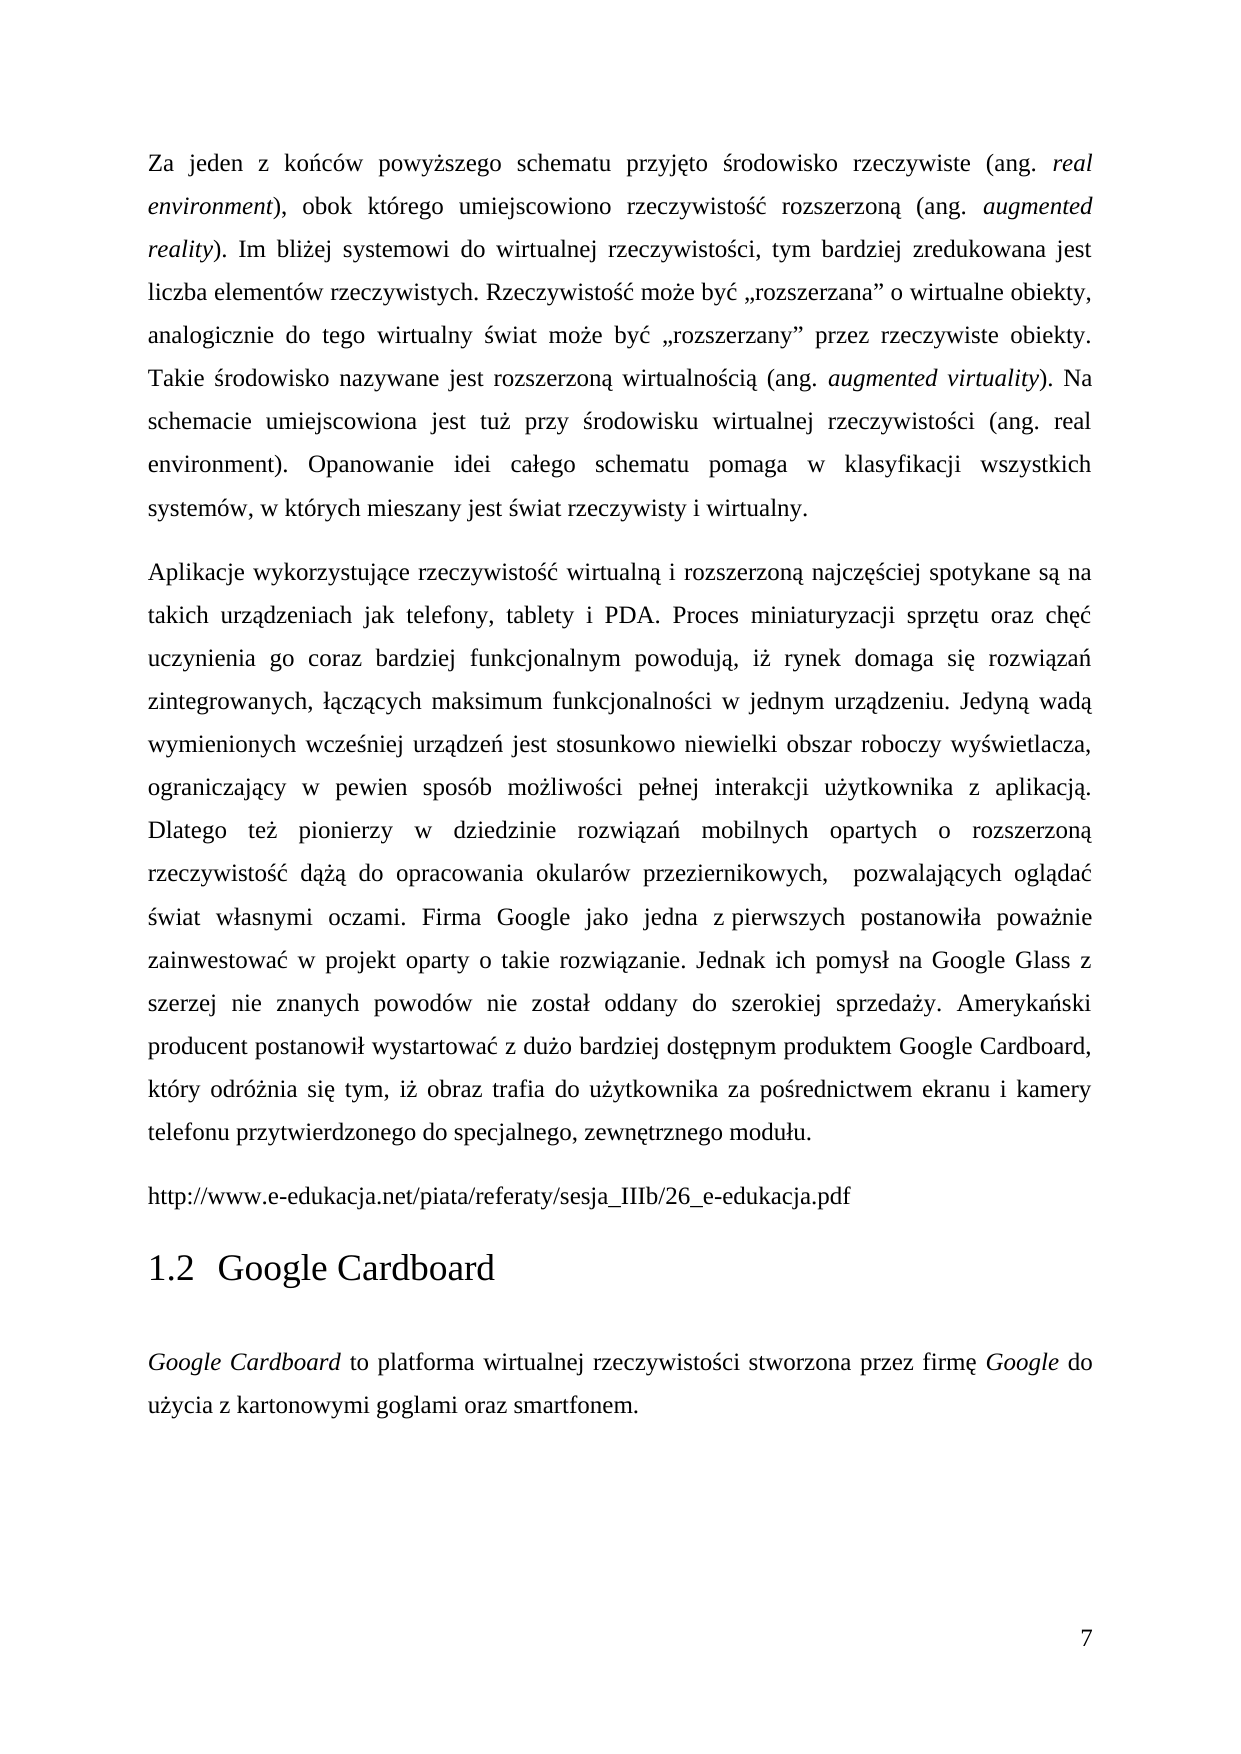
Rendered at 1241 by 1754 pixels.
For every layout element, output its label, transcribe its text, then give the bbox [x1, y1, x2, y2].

text Aplikacje wykorzystujące rzeczywistość wirtualną i rozszerzoną najczęściej spotykane są na takich urządzeniach jak telefony, tablety i PDA. Proces miniaturyzacji sprzętu oraz chęć uczynienia go coraz bardziej funkcjonalnym powodują, iż rynek domaga się rozwiązań zintegrowanych, łączących maksimum funkcjonalności w jednym urządzeniu. Jedyną wadą wymienionych wcześniej urządzeń jest stosunkowo niewielki obszar roboczy wyświetlacza, ograniczający w pewien sposób możliwości pełnej interakcji użytkownika z aplikacją. Dlatego też pionierzy w dziedzinie rozwiązań mobilnych opartych o rozszerzoną rzeczywistość dążą do opracowania okularów przeziernikowych, pozwalających oglądać świat własnymi oczami. Firma Google jako jedna z pierwszych postanowiła poważnie zainwestować w projekt oparty o takie rozwiązanie. Jednak ich pomysł na Google Glass z szerzej nie znanych powodów nie został oddany do szerokiej sprzedaży. Amerykański producent postanowił wystartować z dużo bardziej dostępnym produktem Google Cardboard, który odróżnia się tym, iż obraz trafia do użytkownika za pośrednictwem ekranu i kamery telefonu przytwierdzonego do specjalnego, zewnętrznego modułu. [148, 557, 1092, 1146]
text Za jeden z końców powyższego schematu przyjęto środowisko rzeczywiste (ang. real environment), obok którego umiejscowiono rzeczywistość rozszerzoną (ang. augmented reality). Im bliżej systemowi do wirtualnej rzeczywistości, tym bardziej zredukowana jest liczba elementów rzeczywistych. Rzeczywistość może być „rozszerzana” o wirtualne obiekty, analogicznie do tego wirtualny świat może być „rozszerzany” przez rzeczywiste obiekty. Takie środowisko nazywane jest rozszerzoną wirtualnością (ang. augmented virtuality). Na schemacie umiejscowiona jest tuż przy środowisku wirtualnej rzeczywistości (ang. real environment). Opanowanie idei całego schematu pomaga w klasyfikacji wszystkich systemów, w których mieszany jest świat rzeczywisty i wirtualny. [148, 148, 1092, 521]
text Google Cardboard to platforma wirtualnej rzeczywistości stworzona przez firmę Google do użycia z kartonowymi goglami oraz smartfonem. [148, 1347, 1092, 1419]
subtitle Google Cardboard [148, 1245, 1092, 1288]
text http://www.e-edukacja.net/piata/referaty/sesja_IIIb/26_e-edukacja.pdf [148, 1181, 1092, 1210]
